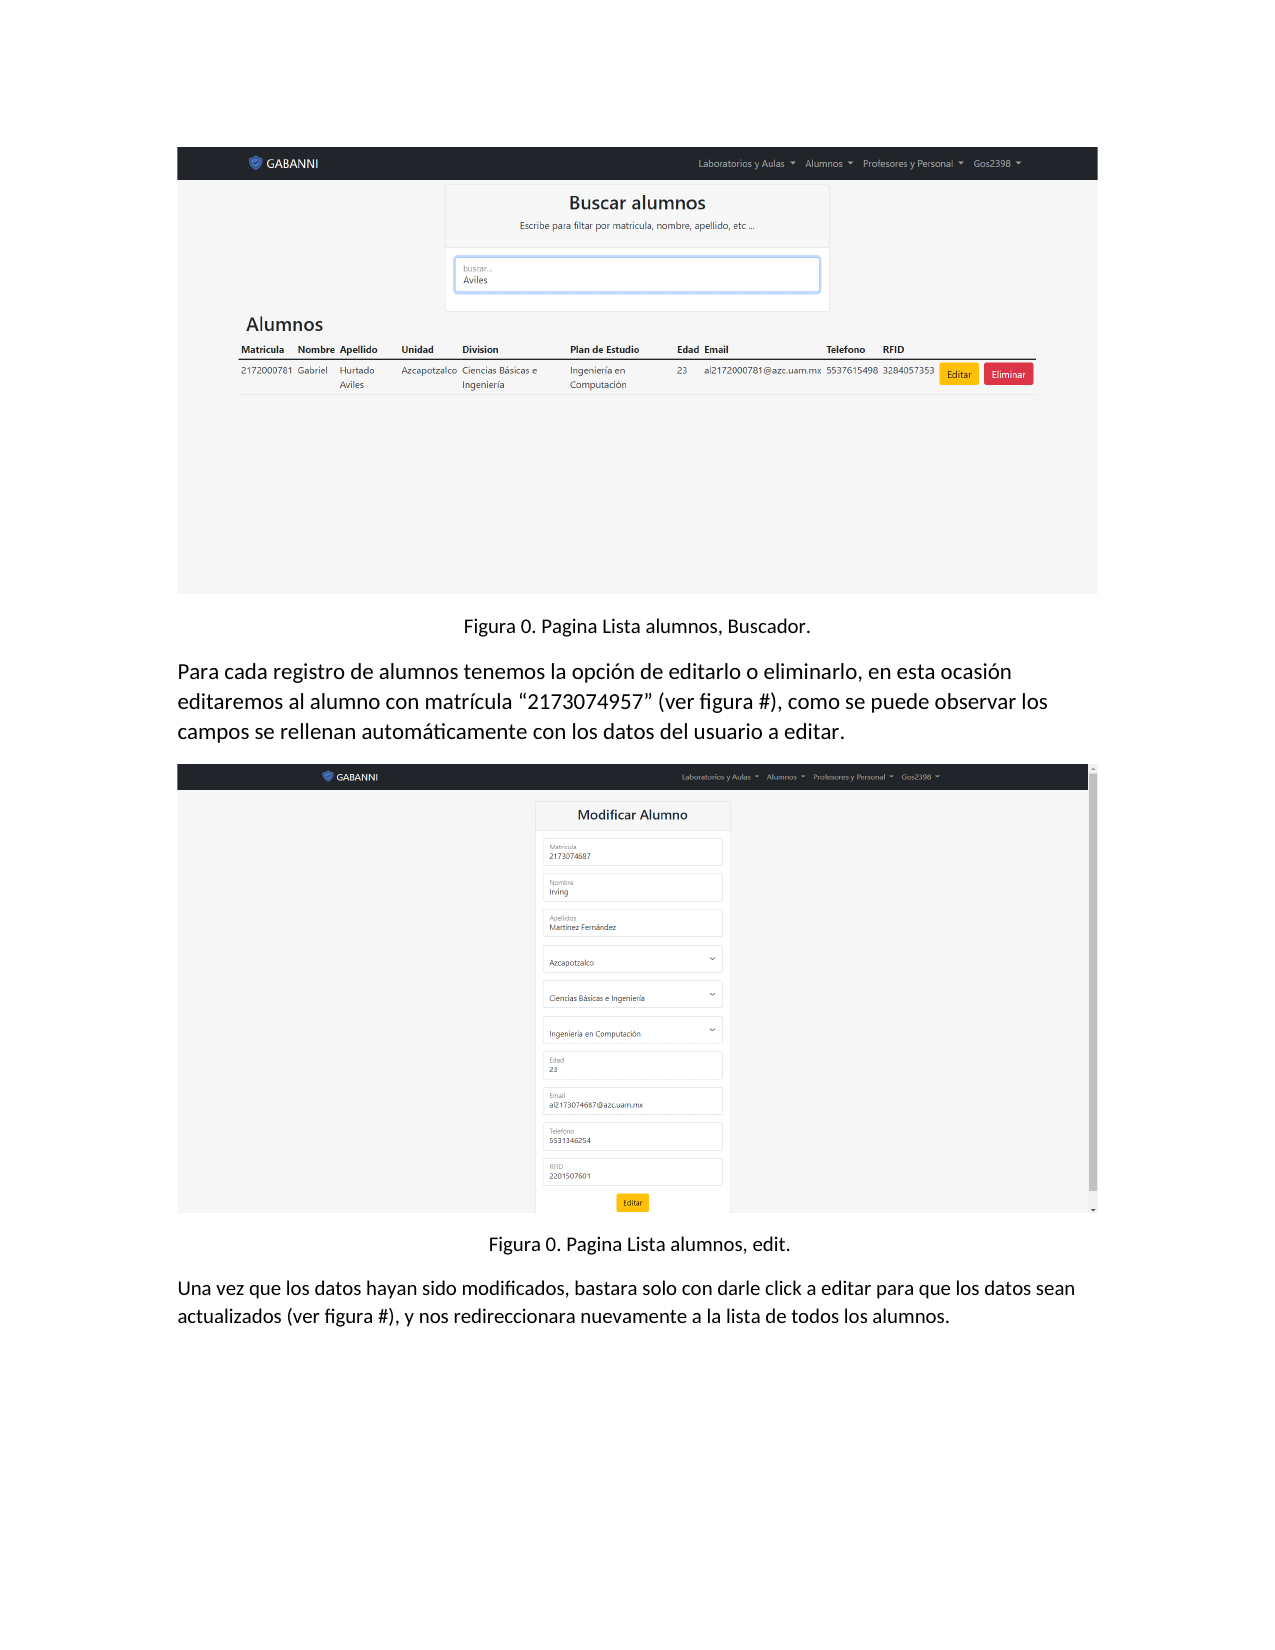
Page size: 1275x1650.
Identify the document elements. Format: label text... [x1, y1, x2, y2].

text Figura 0. Pagina Lista alumnos, Buscador. [177, 613, 1098, 638]
picture [177, 147, 1098, 594]
text Figura 0. Pagina Lista alumnos, edit. [177, 1231, 1098, 1257]
text Para cada registro de alumnos tenemos la opción de editarlo o eliminarlo, en esta ocasión editaremos al alumno con matrícula “2173074957” (ver figura #), como se puede observar los campos se rellenan automáticamente con los datos del usuario a editar. [177, 657, 1098, 745]
picture [177, 764, 1098, 1213]
text Una vez que los datos hayan sido modificados, bastara solo con darle click a editar para que los datos sean actualizados (ver figura #), y nos redireccionara nuevamente a la lista de todos los alumnos. [177, 1275, 1098, 1328]
